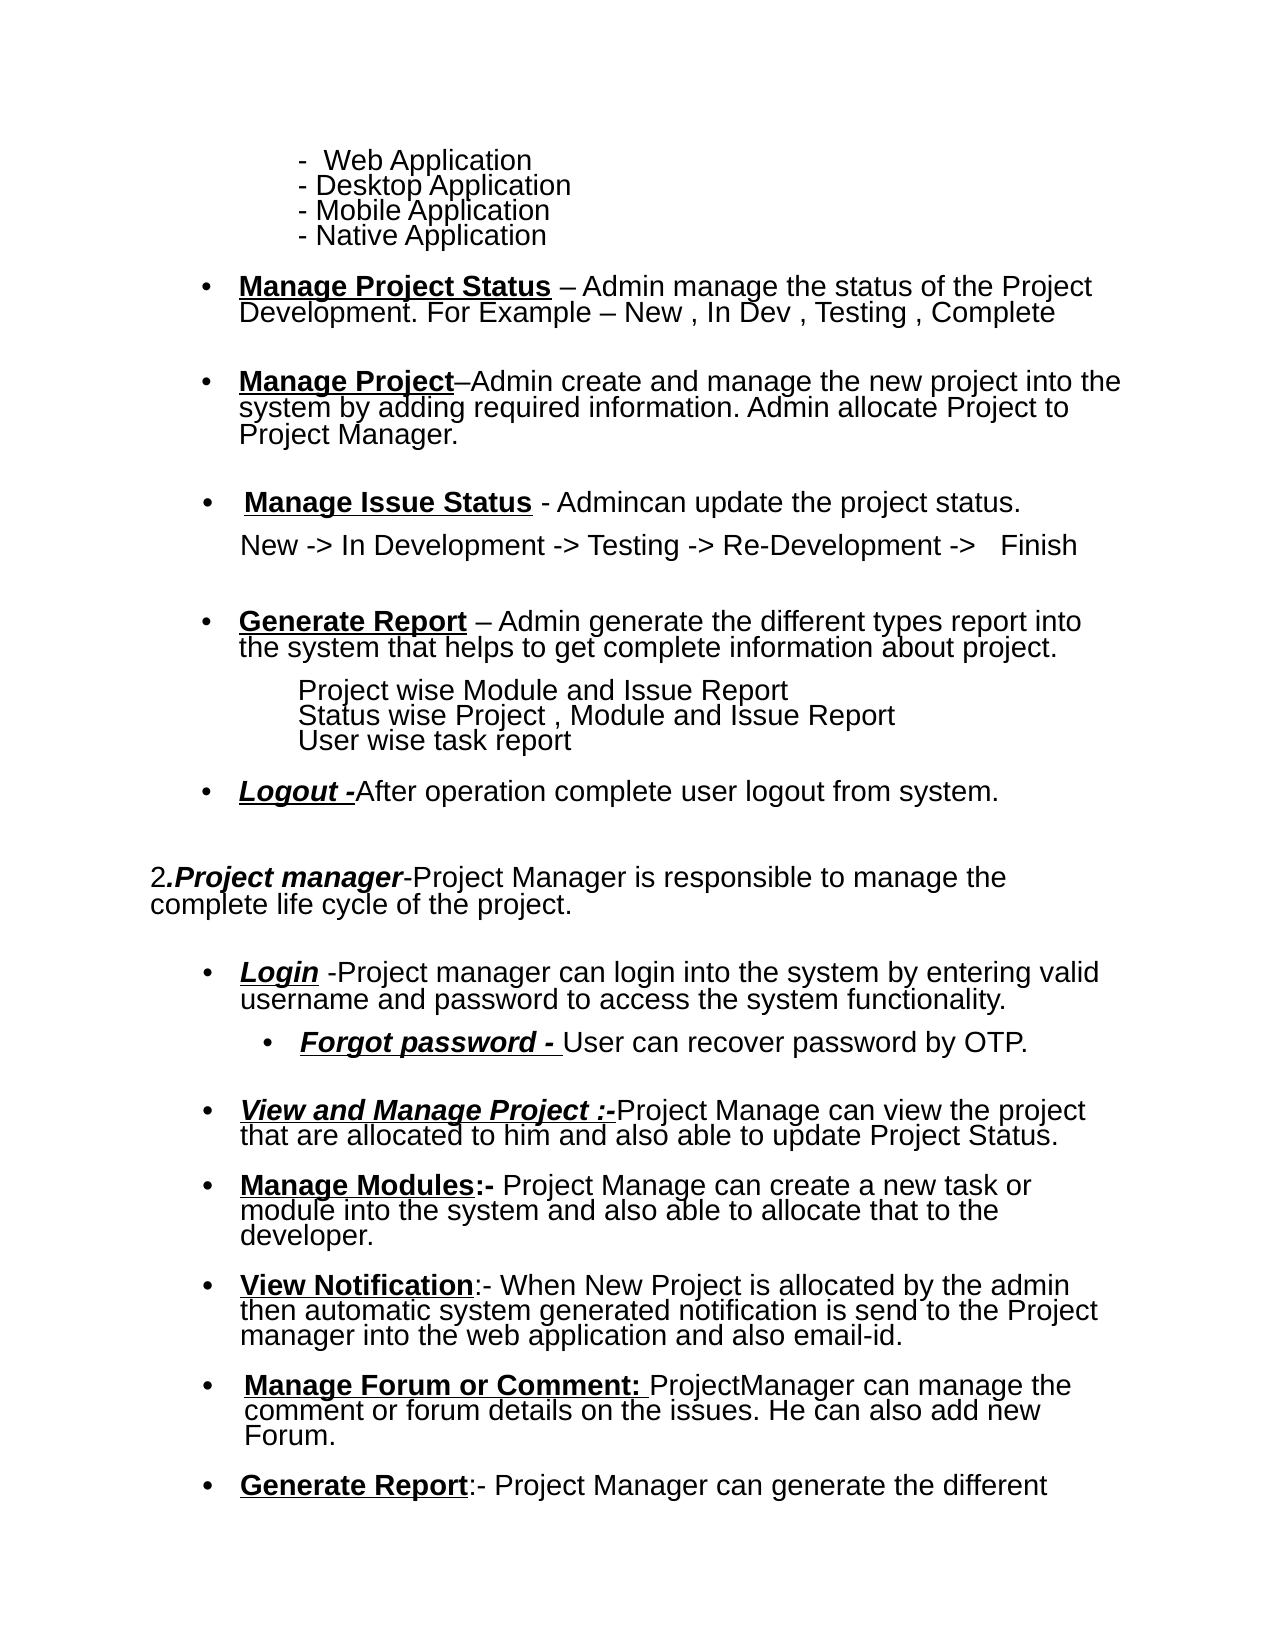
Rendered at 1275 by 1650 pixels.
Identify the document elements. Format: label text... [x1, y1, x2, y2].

list View Notification:- When New Project is allocated by the admin then automatic system generated notification is send to the Project manager into the web application and also email-id. [202, 1275, 1127, 1350]
text - Web Application [239, 150, 1125, 175]
text - Mobile Application [239, 200, 1125, 225]
text Status wise Project , Module and Issue Report [239, 705, 1125, 730]
list Manage Issue Status - Admincan update the project status. [202, 492, 1127, 518]
text New -> In Development -> Testing -> Re-Development -> Finish [240, 535, 1125, 560]
list Manage Modules:- Project Manage can create a new task or module into the system and also able to allocate that to the developer. [202, 1175, 1127, 1250]
list Generate Report – Admin generate the different types report into the system that helps to get complete information about project. [201, 610, 1125, 663]
list Manage Forum or Comment: ProjectManager can manage the comment or forum details on the issues. He can also add new Forum. [202, 1375, 1127, 1450]
list Logout -After operation complete user logout from system. [201, 780, 1125, 807]
list Login -Project manager can login into the system by entering valid username and password to access the system functionality. [202, 962, 1125, 1015]
list Manage Project–Admin create and manage the new project into the system by adding required information. Admin allocate Project to Project Manager. [201, 370, 1125, 450]
text - Desktop Application [239, 175, 1125, 200]
text - Native Application [239, 225, 1125, 250]
text User wise task report [239, 730, 1125, 755]
text 2.Project manager-Project Manager is responsible to manage the complete life cycle of the project. [150, 867, 1125, 920]
list Forgot password - User can recover password by OTP. [262, 1032, 1125, 1058]
text Project wise Module and Issue Report [239, 680, 1125, 705]
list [202, 1475, 1127, 1500]
list Manage Project Status – Admin manage the status of the Project Development. For Example – New , In Dev , Testing , Complete [201, 275, 1125, 328]
list View and Manage Project :-Project Manage can view the project that are allocated to him and also able to update Project Status. [202, 1100, 1127, 1150]
